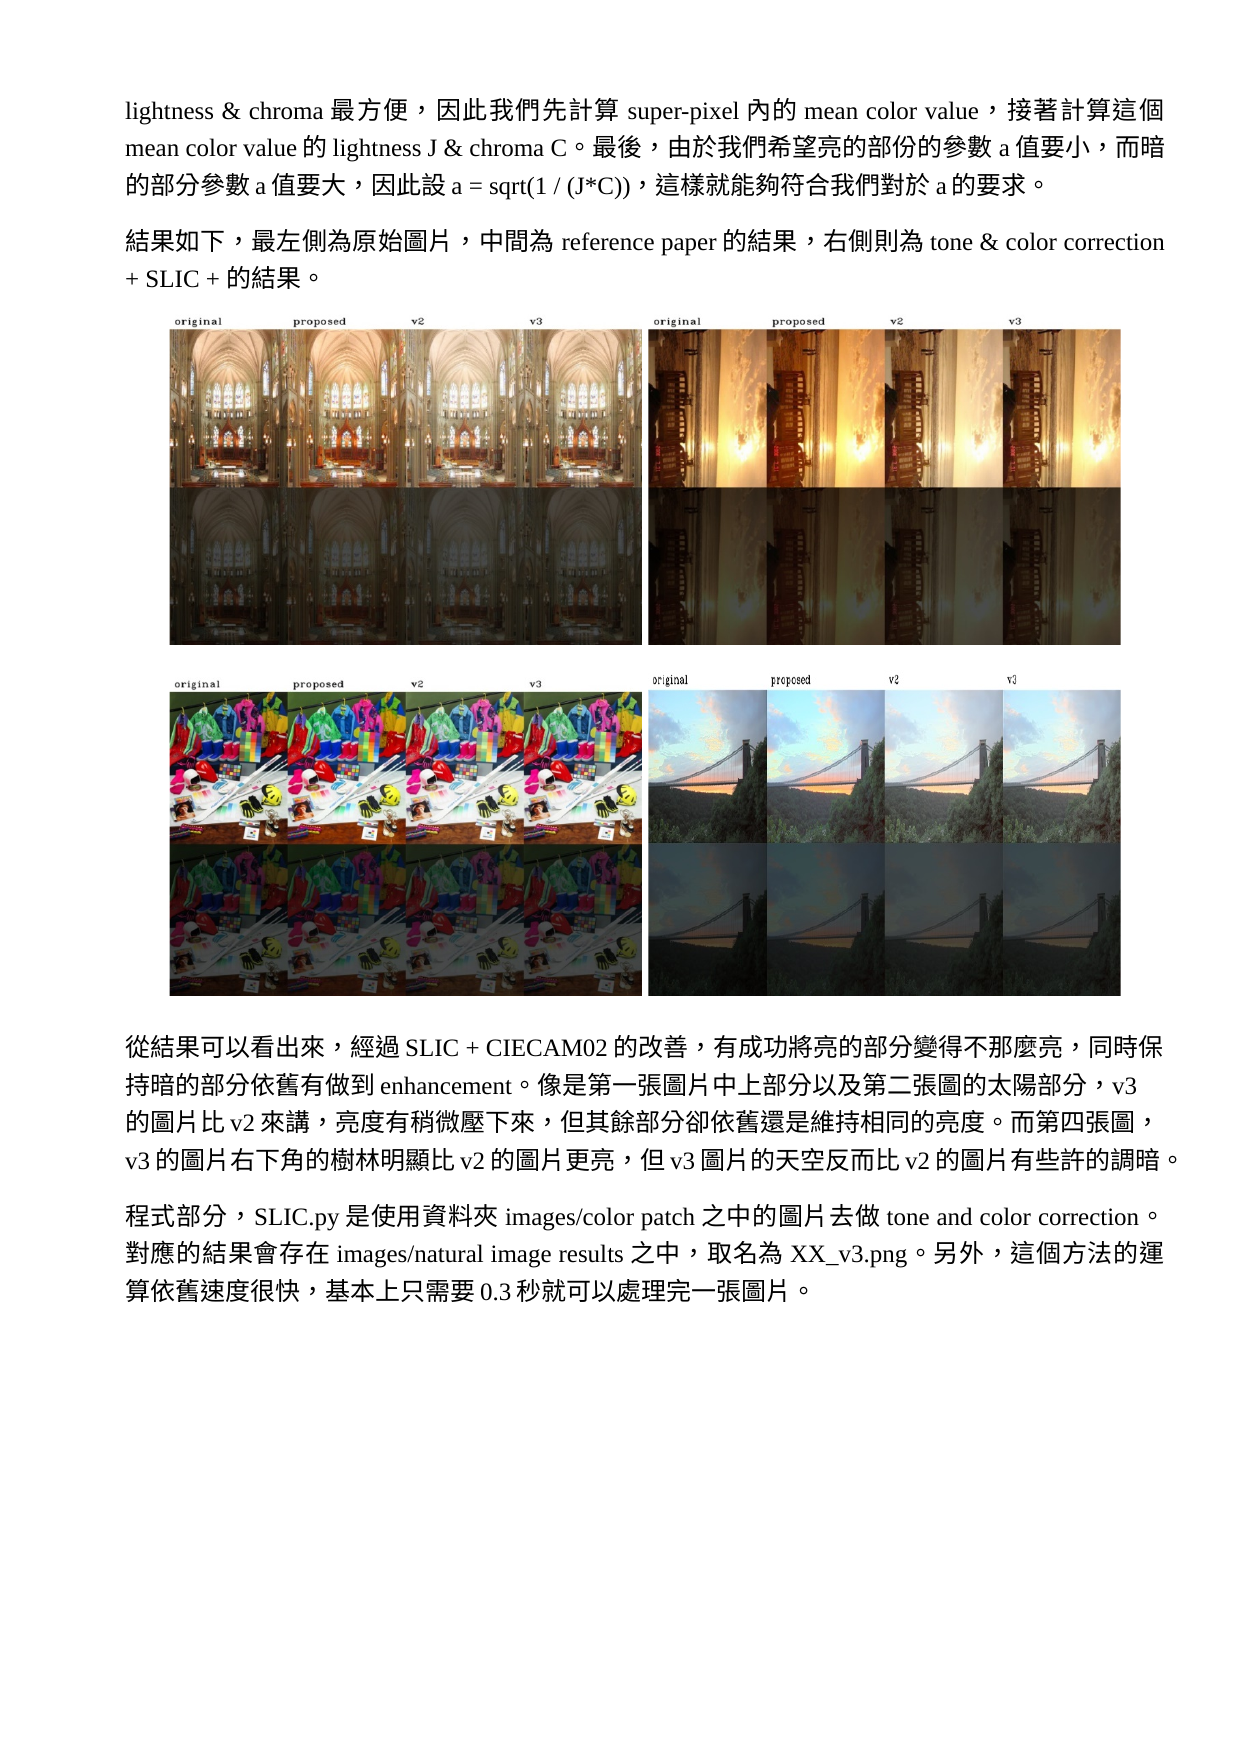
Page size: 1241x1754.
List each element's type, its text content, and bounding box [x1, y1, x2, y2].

picture [648, 670, 1121, 996]
text 程式部分，SLIC.py是使用資料夾images/color patch之中的圖片去做tone and color correction。對應的結果會存在images/natural image results之中，取名為XX_v3.png。另外，這個方法的運算依舊速度很快，基本上只需要0.3秒就可以處理完一張圖片。 [125, 1196, 1165, 1308]
text 從結果可以看出來，經過SLIC + CIECAM02的改善，有成功將亮的部分變得不那麼亮，同時保持暗的部分依舊有做到enhancement。像是第一張圖片中上部分以及第二張圖的太陽部分，v3的圖片比v2來講，亮度有稍微壓下來，但其餘部分卻依舊還是維持相同的亮度。而第四張圖，v3的圖片右下角的樹林明顯比v2的圖片更亮，但v3圖片的天空反而比v2的圖片有些許的調暗。 [125, 1027, 1165, 1177]
text 結果如下，最左側為原始圖片，中間為reference paper的結果，右側則為tone & color correction + SLIC + 的結果。 [125, 221, 1165, 296]
picture [648, 314, 1121, 645]
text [125, 89, 1165, 202]
picture [169, 314, 642, 645]
picture [169, 677, 642, 996]
